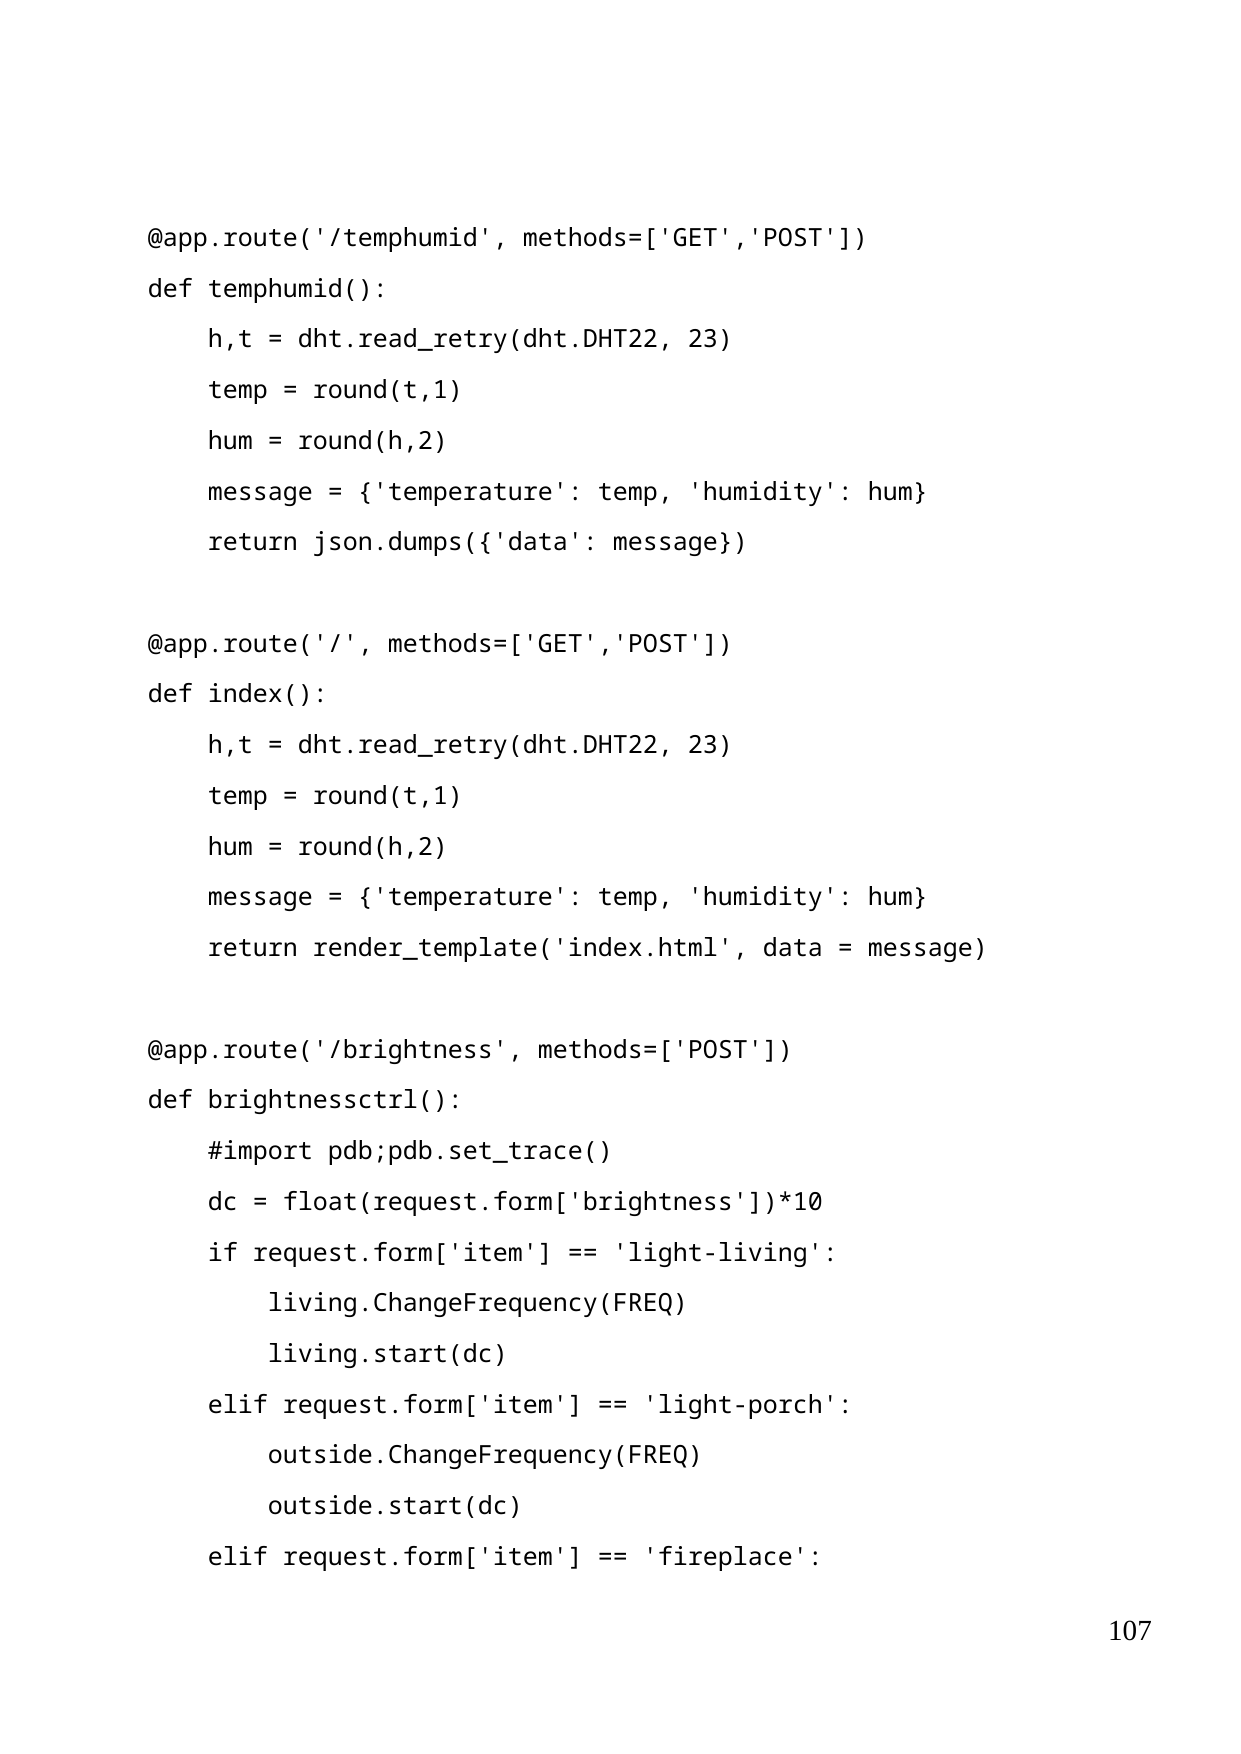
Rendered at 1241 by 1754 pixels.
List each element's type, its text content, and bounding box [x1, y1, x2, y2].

text living.ChangeFrequency(FREQ) [148, 1285, 1152, 1319]
text h,t = dht.read_retry(dht.DHT22, 23) [148, 727, 1152, 761]
text def index(): [148, 676, 1152, 710]
text elif request.form['item'] == 'light-porch': [148, 1386, 1152, 1420]
text h,t = dht.read_retry(dht.DHT22, 23) [148, 321, 1152, 355]
text if request.form['item'] == 'light-living': [148, 1234, 1152, 1268]
text def temphumid(): [148, 270, 1152, 304]
text temp = round(t,1) [148, 778, 1152, 812]
text elif request.form['item'] == 'fireplace': [148, 1538, 1152, 1573]
text @app.route('/temphumid', methods=['GET','POST']) [148, 219, 1152, 254]
text @app.route('/', methods=['GET','POST']) [148, 625, 1152, 659]
text return render_template('index.html', data = message) [148, 930, 1152, 964]
text message = {'temperature': temp, 'humidity': hum} [148, 879, 1152, 913]
text hum = round(h,2) [148, 422, 1152, 457]
text hum = round(h,2) [148, 828, 1152, 862]
text message = {'temperature': temp, 'humidity': hum} [148, 473, 1152, 507]
text dc = float(request.form['brightness'])*10 [148, 1183, 1152, 1217]
text living.start(dc) [148, 1336, 1152, 1370]
text outside.ChangeFrequency(FREQ) [148, 1437, 1152, 1471]
text def brightnessctrl(): [148, 1082, 1152, 1116]
text return json.dumps({'data': message}) [148, 524, 1152, 558]
text #import pdb;pdb.set_trace() [148, 1133, 1152, 1167]
text temp = round(t,1) [148, 372, 1152, 406]
text @app.route('/brightness', methods=['POST']) [148, 1031, 1152, 1065]
text outside.start(dc) [148, 1488, 1152, 1522]
